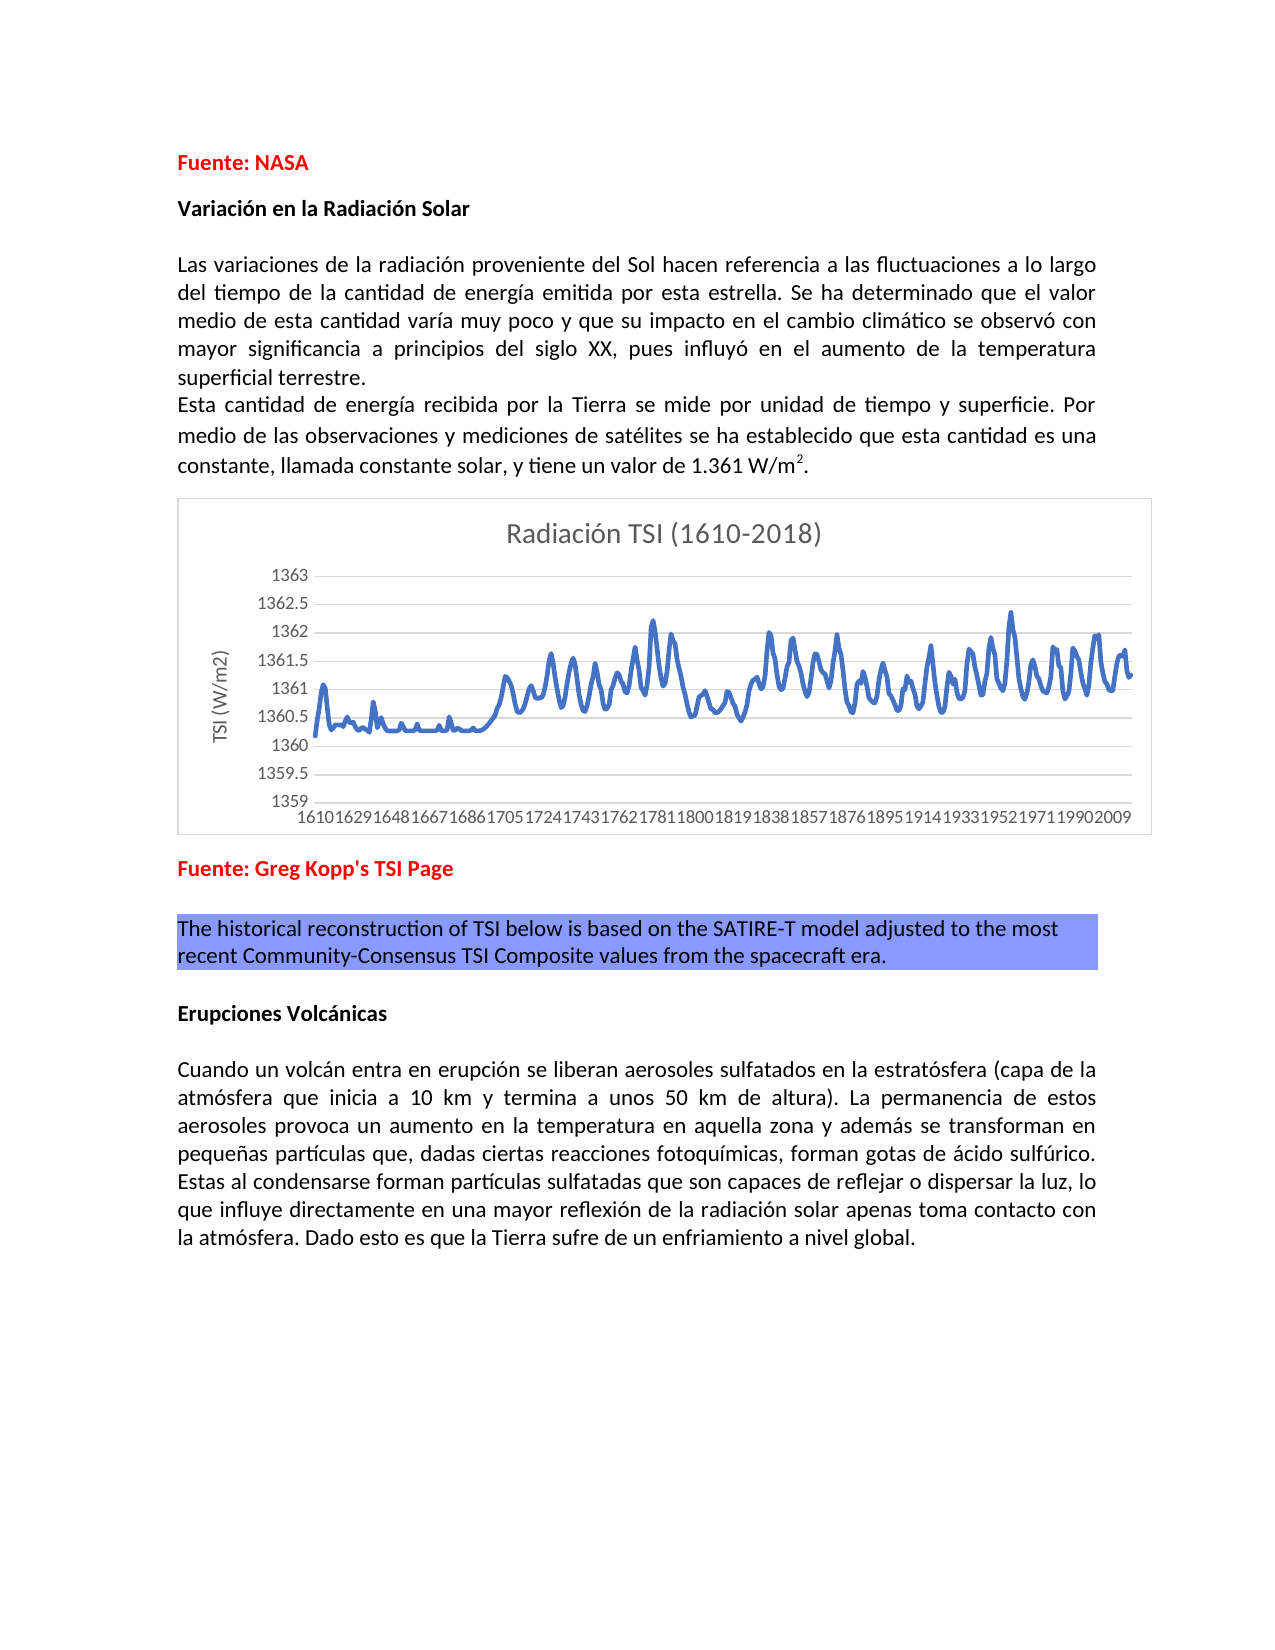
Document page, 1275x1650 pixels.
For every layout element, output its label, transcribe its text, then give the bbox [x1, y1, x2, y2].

text Cuando un volcán entra en erupción se liberan aerosoles sulfatados en la estratósfera (capa de la atmósfera que inicia a 10 km y termina a unos 50 km de altura). La permanencia de estos aerosoles provoca un aumento en la temperatura en aquella zona y además se transforman en pequeñas partículas que, dadas ciertas reacciones fotoquímicas, forman gotas de ácido sulfúrico. Estas al condensarse forman partículas sulfatadas que son capaces de reflejar o dispersar la luz, lo que influye directamente en una mayor reflexión de la radiación solar apenas toma contacto con la atmósfera. Dado esto es que la Tierra sufre de un enfriamiento a nivel global. [177, 1055, 1098, 1251]
text Fuente: NASA [177, 148, 1098, 176]
text Las variaciones de la radiación proveniente del Sol hacen referencia a las fluctuaciones a lo largo del tiempo de la cantidad de energía emitida por esta estrella. Se ha determinado que el valor medio de esta cantidad varía muy poco y que su impacto en el cambio climático se observó con mayor significancia a principios del siglo XX, pues influyó en el aumento de la temperatura superficial terrestre. [177, 251, 1098, 391]
text Fuente: Greg Kopp's TSI Page [177, 854, 1098, 882]
text Erupciones Volcánicas [177, 999, 1098, 1027]
text Esta cantidad de energía recibida por la Tierra se mide por unidad de tiempo y superficie. Por medio de las observaciones y mediciones de satélites se ha establecido que esta cantidad es una constante, llamada constante solar, y tiene un valor de 1.361 W/m2. [177, 391, 1098, 479]
text Variación en la Radiación Solar [177, 194, 1098, 222]
text The historical reconstruction of TSI below is based on the SATIRE-T model adjusted to the most recent Community-Consensus TSI Composite values from the spacecraft era. [177, 914, 1098, 970]
